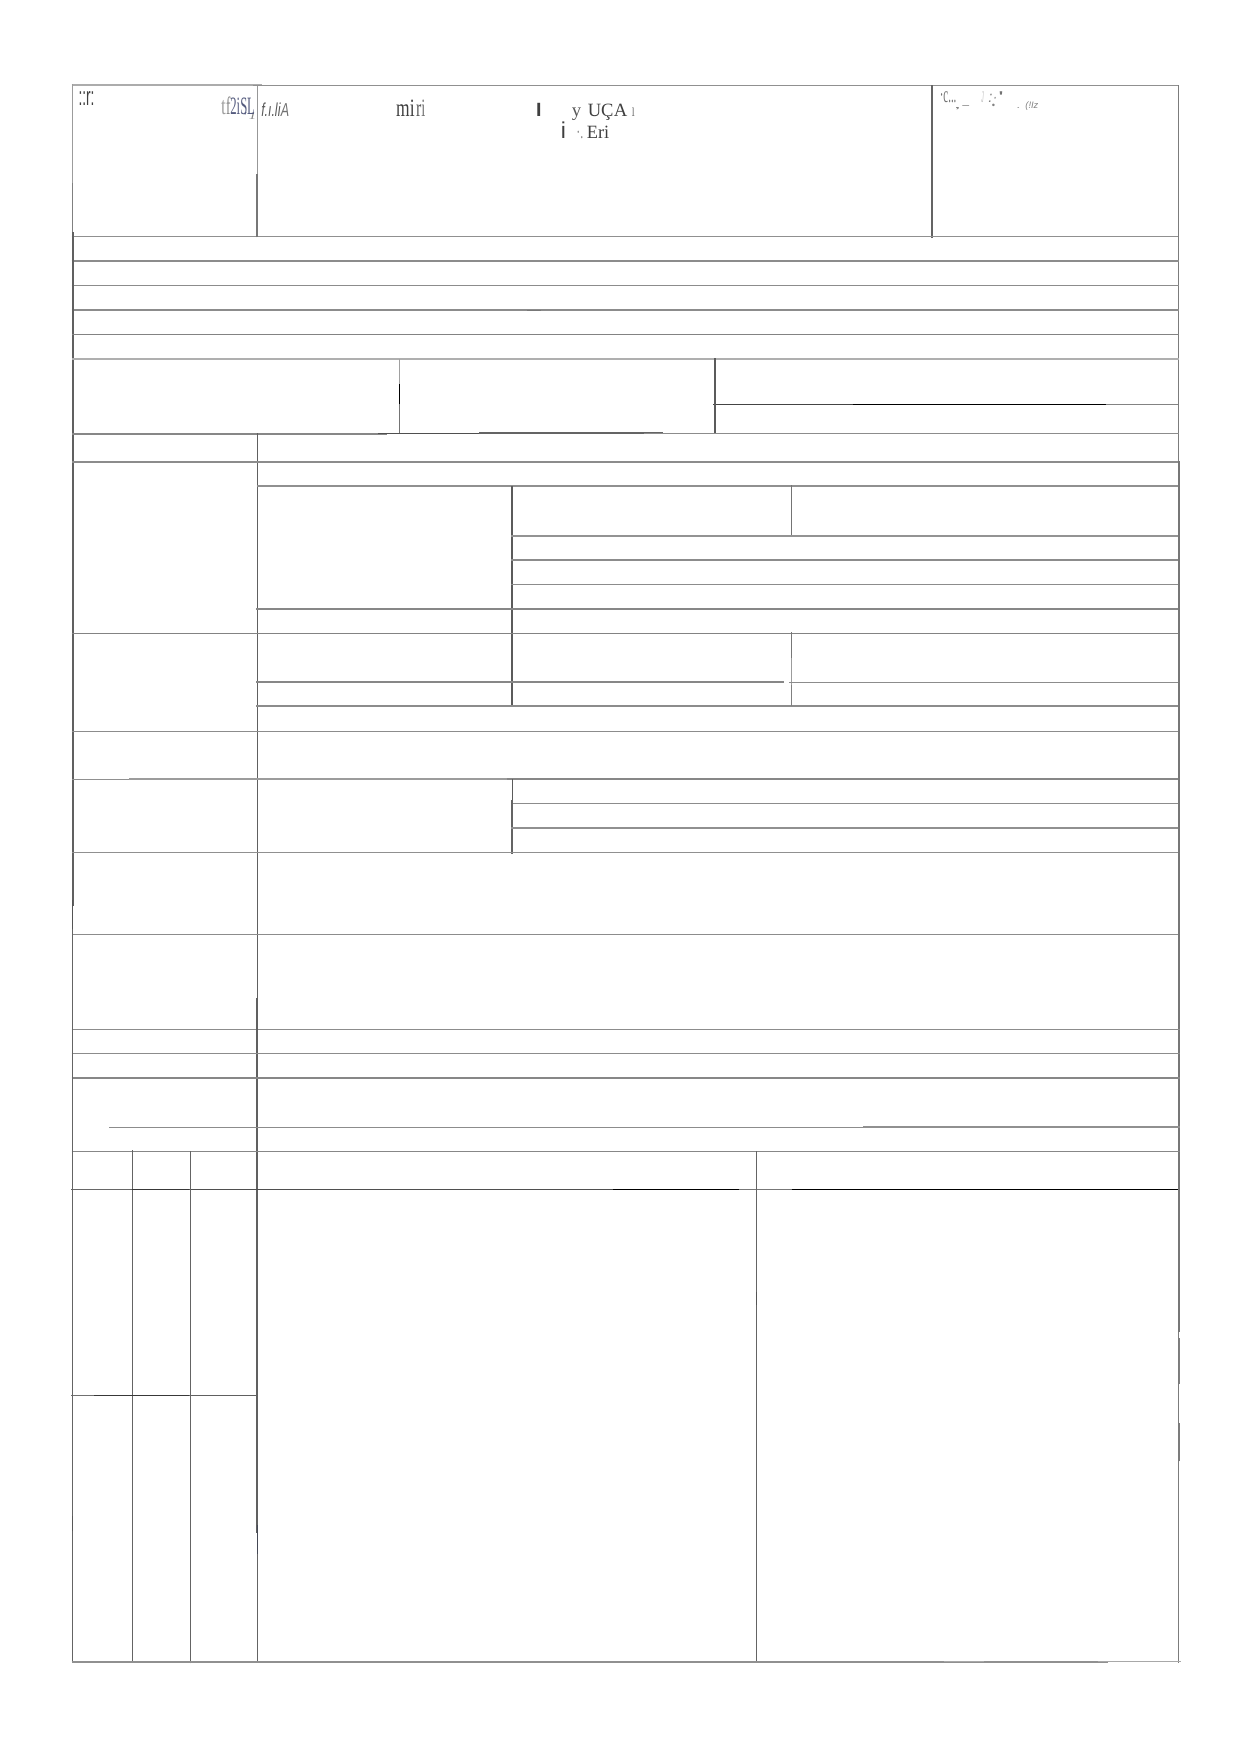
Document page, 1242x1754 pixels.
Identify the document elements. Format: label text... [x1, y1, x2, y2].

text ::r: tf2iSL f.ı.liA miri [78, 83, 436, 122]
text ·c... J :·' [939, 83, 1194, 104]
text i ·. Eri [556, 120, 614, 143]
text ı y UÇA ı [530, 92, 639, 120]
